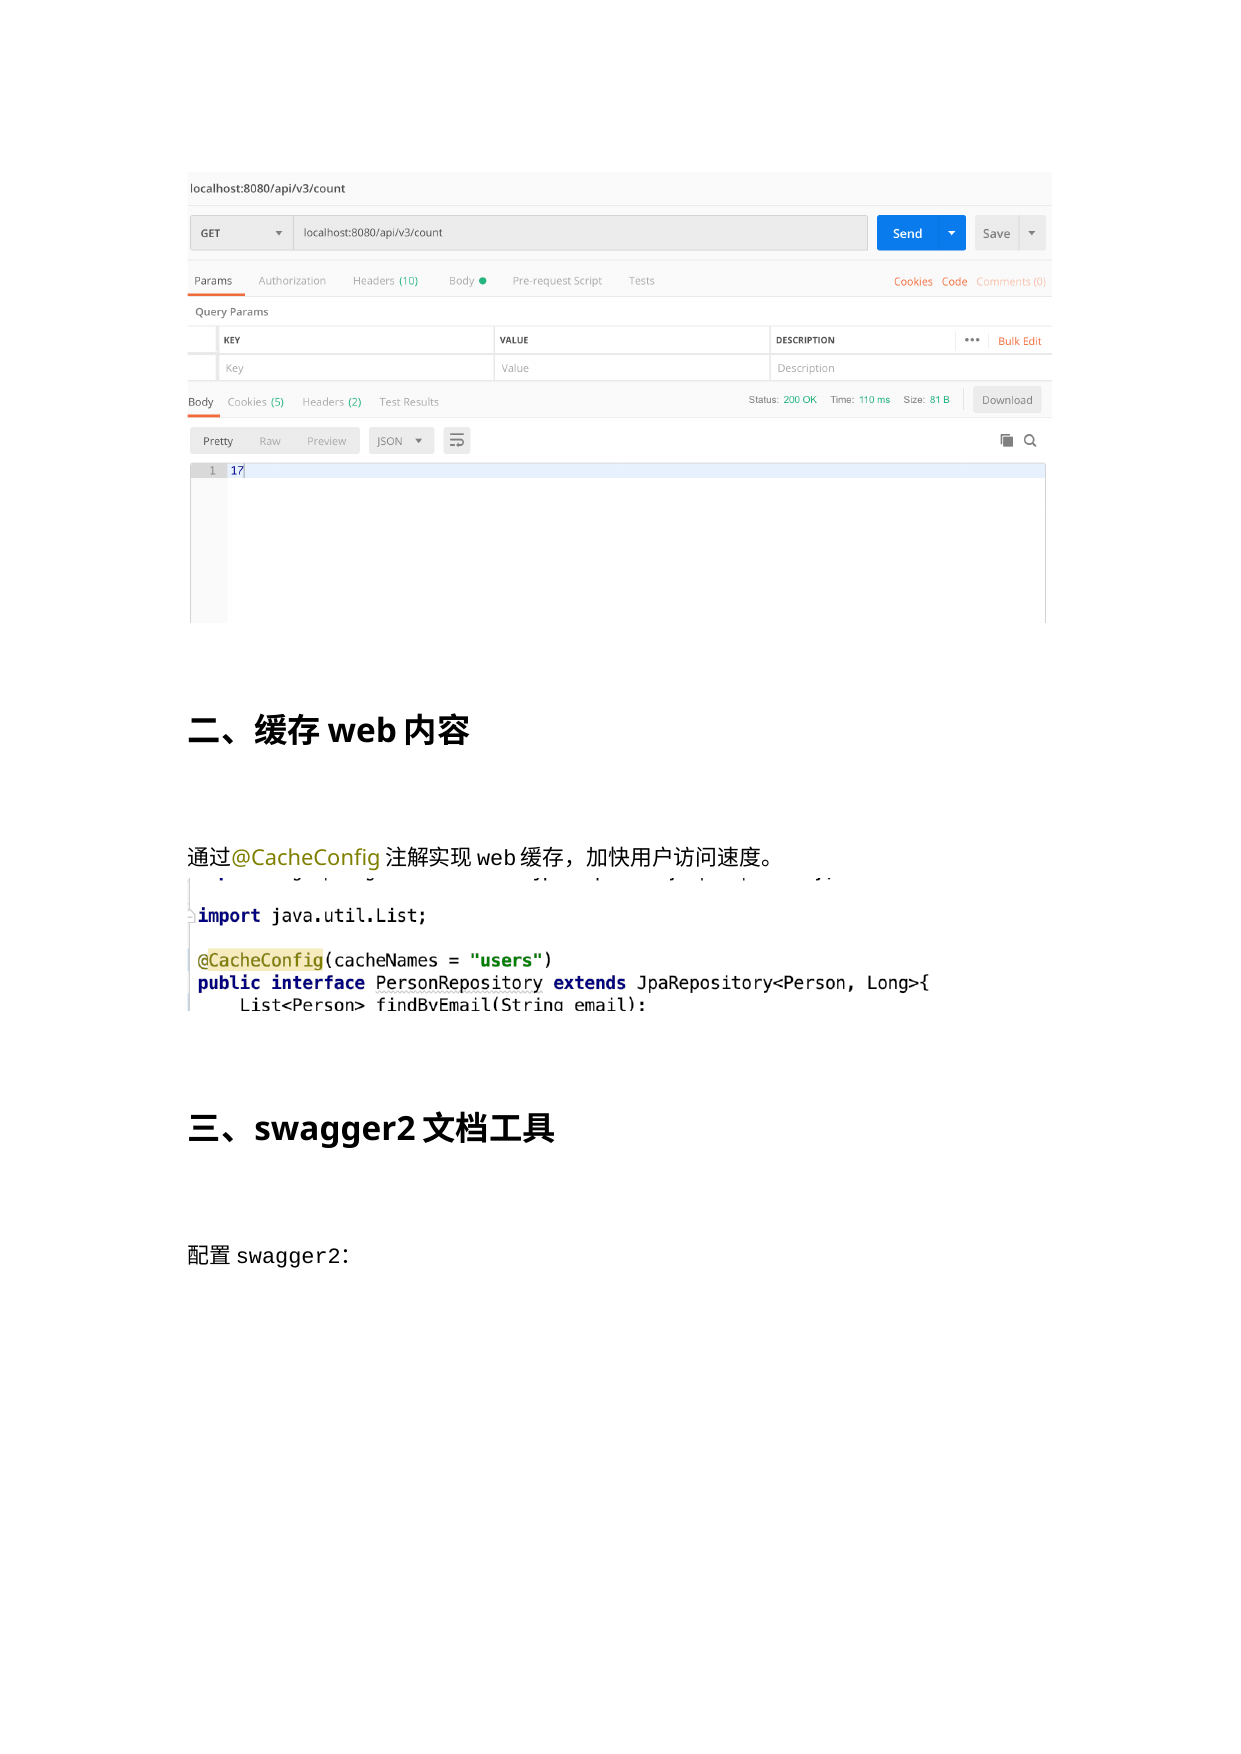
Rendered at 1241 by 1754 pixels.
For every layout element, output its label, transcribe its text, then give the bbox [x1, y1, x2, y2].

subtitle 三、swagger2文档工具 [187, 1082, 1053, 1170]
picture [187, 172, 1053, 623]
picture [187, 878, 1053, 1011]
text 配置swagger2： [187, 1232, 1053, 1276]
text 通过@CacheConfig注解实现web缓存，加快用户访问速度。 [187, 834, 1053, 878]
subtitle 二、缓存web内容 [187, 684, 1053, 772]
